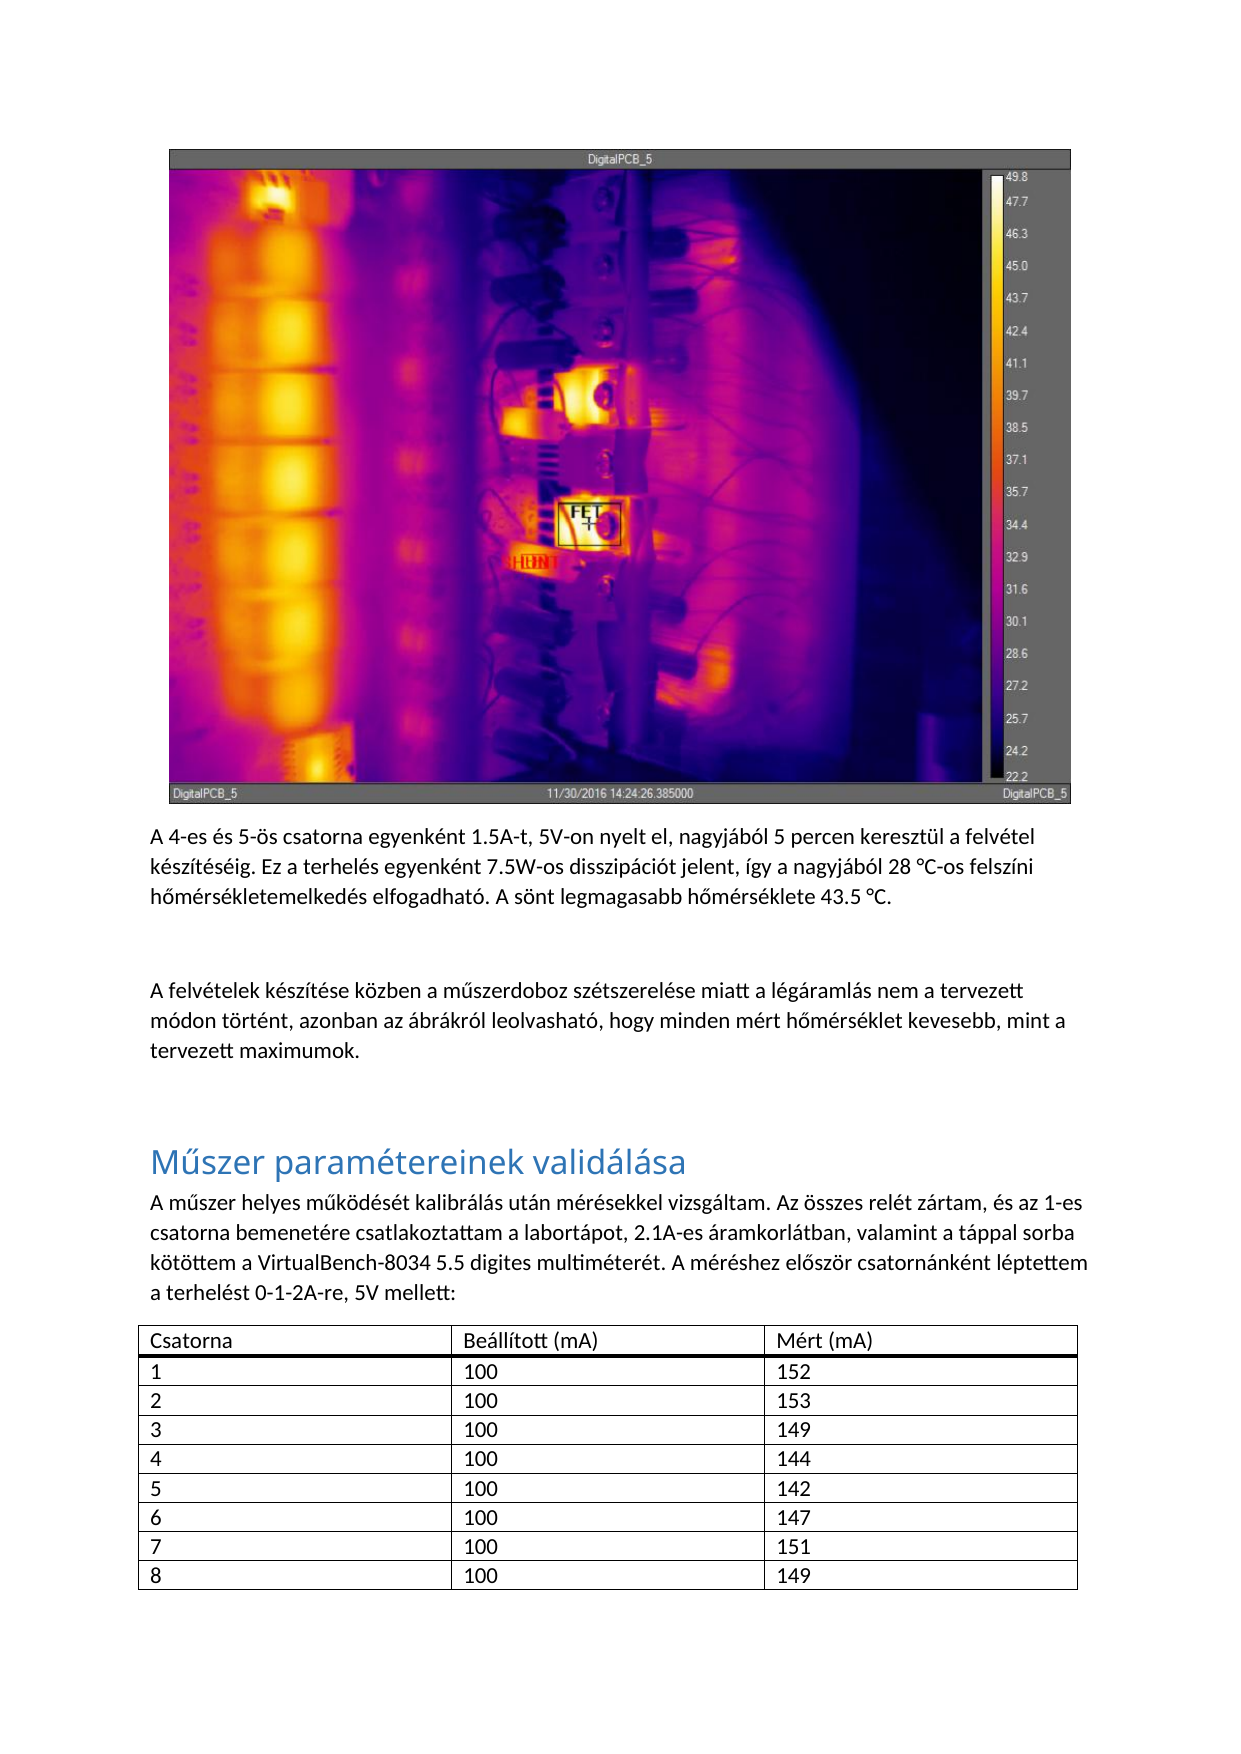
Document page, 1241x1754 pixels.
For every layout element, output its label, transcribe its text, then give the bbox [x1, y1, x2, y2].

table_cell 100 [452, 1358, 764, 1385]
table_header Beállított (mA) [452, 1326, 764, 1354]
table_cell 6 [139, 1503, 451, 1531]
table_cell 100 [452, 1532, 764, 1560]
table_cell 8 [139, 1561, 451, 1589]
table_cell 100 [452, 1445, 764, 1473]
text A felvételek készítése közben a műszerdoboz szétszerelése miatt a légáramlás nem a tervezett módon történt, azonban az ábrákról leolvasható, hogy minden mért hőmérséklet kevesebb, mint a tervezett maximumok. [150, 976, 1090, 1065]
table_cell 2 [139, 1386, 451, 1414]
table_header Csatorna [139, 1326, 451, 1354]
table_header Mért (mA) [765, 1326, 1077, 1354]
table_cell 151 [765, 1532, 1077, 1560]
table_cell 100 [452, 1561, 764, 1589]
picture [169, 149, 1071, 804]
table_cell 149 [765, 1561, 1077, 1589]
table_cell 3 [139, 1416, 451, 1443]
table_cell 153 [765, 1386, 1077, 1414]
table_cell 149 [765, 1416, 1077, 1443]
table_cell 100 [452, 1474, 764, 1502]
table_cell 100 [452, 1503, 764, 1531]
table_cell 144 [765, 1445, 1077, 1473]
table_cell 142 [765, 1474, 1077, 1502]
table_cell 100 [452, 1386, 764, 1414]
table_cell 4 [139, 1445, 451, 1473]
text A műszer helyes működését kalibrálás után mérésekkel vizsgáltam. Az összes relét zártam, és az 1-es csatorna bemenetére csatlakoztattam a labortápot, 2.1A-es áramkorlátban, valamint a táppal sorba kötöttem a VirtualBench-8034 5.5 digites multiméterét. A méréshez először csatornánként léptettem a terhelést 0-1-2A-re, 5V mellett: [150, 1188, 1090, 1306]
subtitle Műszer paramétereinek validálása [150, 1139, 1090, 1184]
table_cell 1 [139, 1358, 451, 1385]
table_cell 5 [139, 1474, 451, 1502]
text A 4-es és 5-ös csatorna egyenként 1.5A-t, 5V-on nyelt el, nagyjából 5 percen keresztül a felvétel készítéséig. Ez a terhelés egyenként 7.5W-os disszipációt jelent, így a nagyjából 28 °C-os felszíni hőmérsékletemelkedés elfogadható. A sönt legmagasabb hőmérséklete 43.5 °C. [150, 822, 1090, 911]
table_cell 7 [139, 1532, 451, 1560]
table_cell 100 [452, 1416, 764, 1443]
table_cell 147 [765, 1503, 1077, 1531]
table_cell 152 [765, 1358, 1077, 1385]
